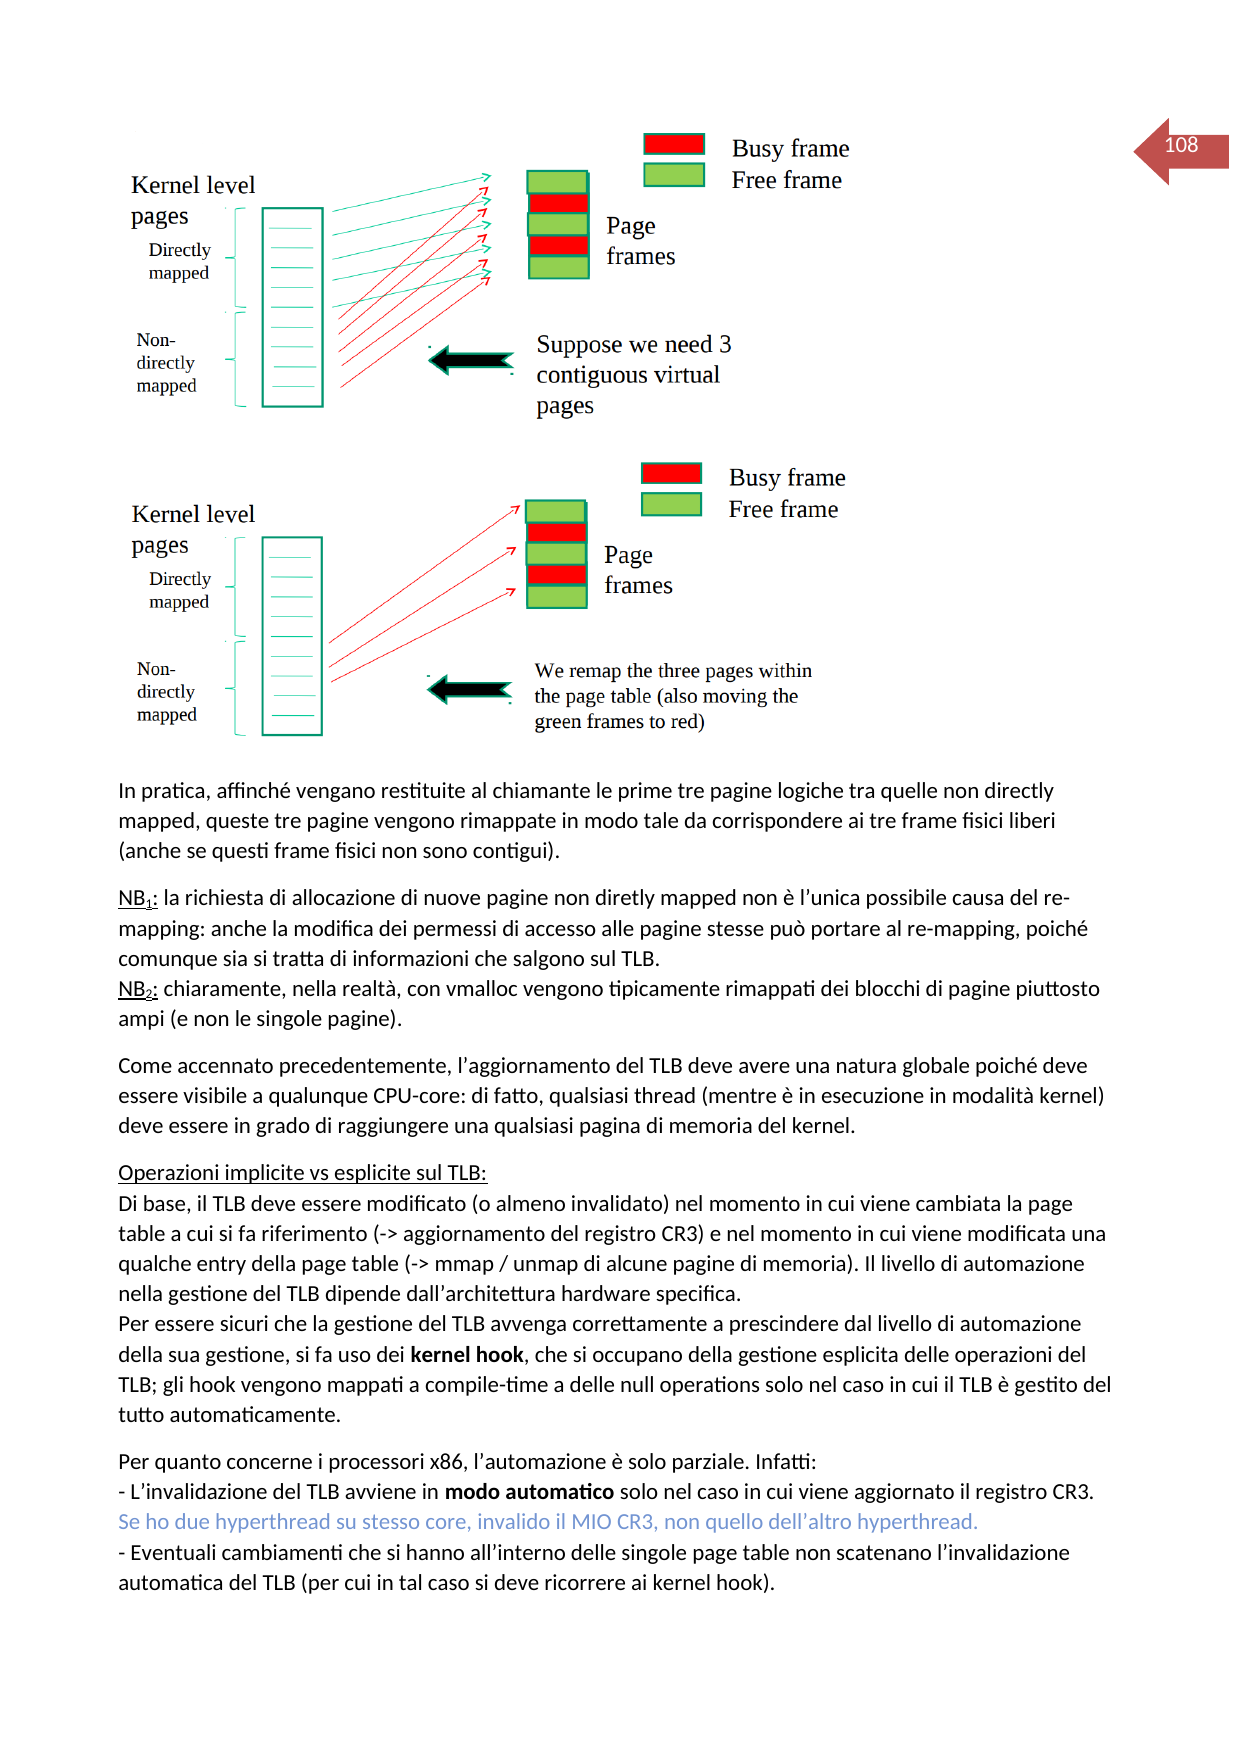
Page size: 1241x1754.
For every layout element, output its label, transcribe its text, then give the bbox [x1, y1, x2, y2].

text In pratica, affinché vengano restituite al chiamante le prime tre pagine logiche tra quelle non directly mapped, queste tre pagine vengono rimappate in modo tale da corrispondere ai tre frame fisici liberi (anche se questi frame fisici non sono contigui). [118, 776, 1122, 865]
text Operazioni implicite vs esplicite sul TLB: Di base, il TLB deve essere modificato (o almeno invalidato) nel momento in cui viene cambiata la page table a cui si fa riferimento (-> aggiornamento del registro CR3) e nel momento in cui viene modificata una qualche entry della page table (-> mmap / unmap di alcune pagine di memoria). Il livello di automazione nella gestione del TLB dipende dall’architettura hardware specifica. Per essere sicuri che la gestione del TLB avvenga correttamente a prescindere dal livello di automazione della sua gestione, si fa uso dei kernel hook, che si occupano della gestione esplicita delle operazioni del TLB; gli hook vengono mappati a compile-time a delle null operations solo nel caso in cui il TLB è gestito del tutto automaticamente. [118, 1158, 1122, 1428]
picture [118, 451, 858, 758]
picture [118, 118, 858, 433]
text Per quanto concerne i processori x86, l’automazione è solo parziale. Infatti: - L’invalidazione del TLB avviene in modo automatico solo nel caso in cui viene aggiornato il registro CR3. Se ho due hyperthread su stesso core, invalido il MIO CR3, non quello dell’altro hyperthread. - Eventuali cambiamenti che si hanno all’interno delle singole page table non scatenano l’invalidazione automatica del TLB (per cui in tal caso si deve ricorrere ai kernel hook). [118, 1447, 1122, 1596]
text NB1: la richiesta di allocazione di nuove pagine non diretly mapped non è l’unica possibile causa del re-mapping: anche la modifica dei permessi di accesso alle pagine stesse può portare al re-mapping, poiché comunque sia si tratta di informazioni che salgono sul TLB. NB2: chiaramente, nella realtà, con vmalloc vengono tipicamente rimappati dei blocchi di pagine piuttosto ampi (e non le singole pagine). [118, 883, 1122, 1032]
text Come accennato precedentemente, l’aggiornamento del TLB deve avere una natura globale poiché deve essere visibile a qualunque CPU-core: di fatto, qualsiasi thread (mentre è in esecuzione in modalità kernel) deve essere in grado di raggiungere una qualsiasi pagina di memoria del kernel. [118, 1051, 1122, 1140]
